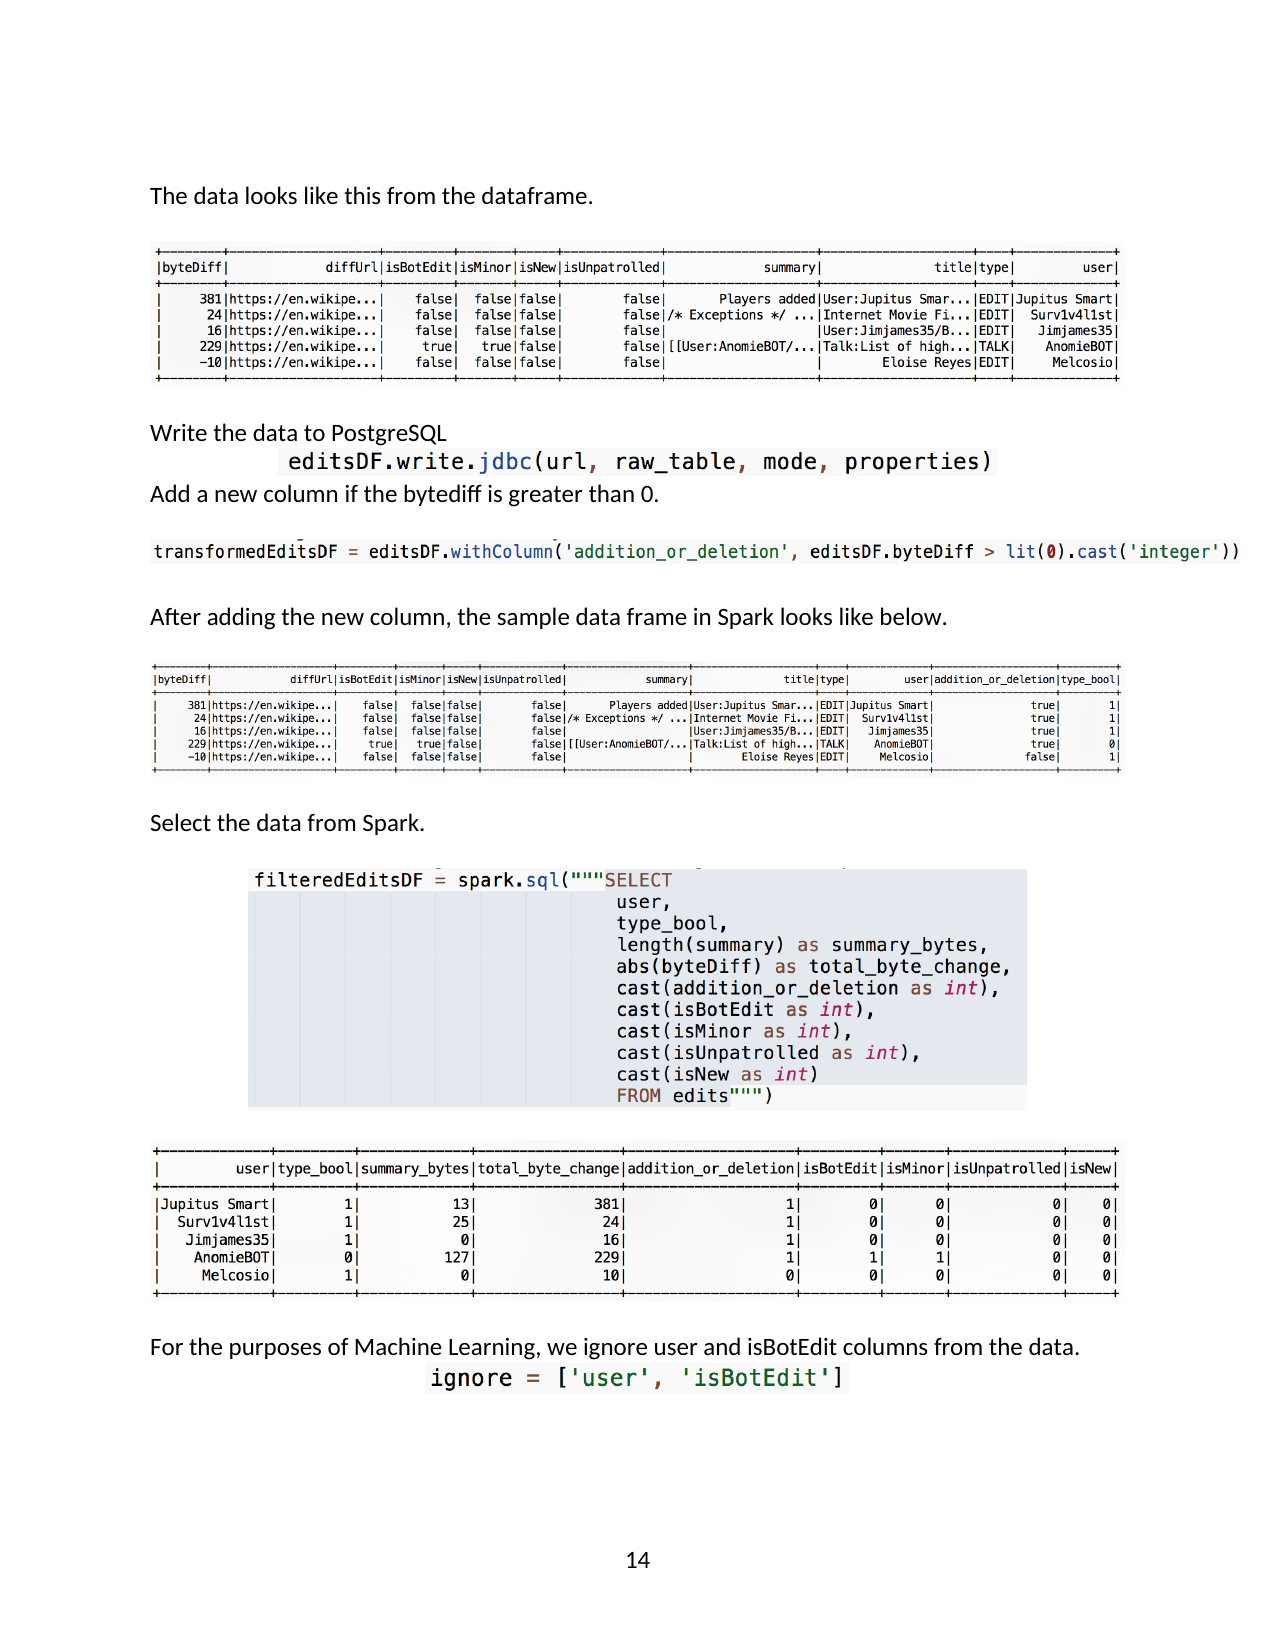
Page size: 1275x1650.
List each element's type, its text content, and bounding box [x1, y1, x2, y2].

text Write the data to PostgreSQL [150, 418, 1125, 448]
text Add a new column if the bytediff is greater than 0. [150, 479, 1125, 509]
text The data looks like this from the dataframe. [150, 181, 1125, 211]
text Select the data from Spark. [150, 807, 1125, 838]
picture [425, 1362, 850, 1394]
picture [277, 448, 998, 476]
picture [150, 1140, 1125, 1301]
picture [150, 661, 1125, 777]
picture [150, 539, 1241, 564]
picture [248, 868, 1028, 1111]
text After adding the new column, the sample data frame in Spark looks like below. [150, 601, 1125, 631]
picture [150, 241, 1125, 387]
text For the purposes of Machine Learning, we ignore user and isBotEdit columns from the data. [150, 1332, 1125, 1362]
